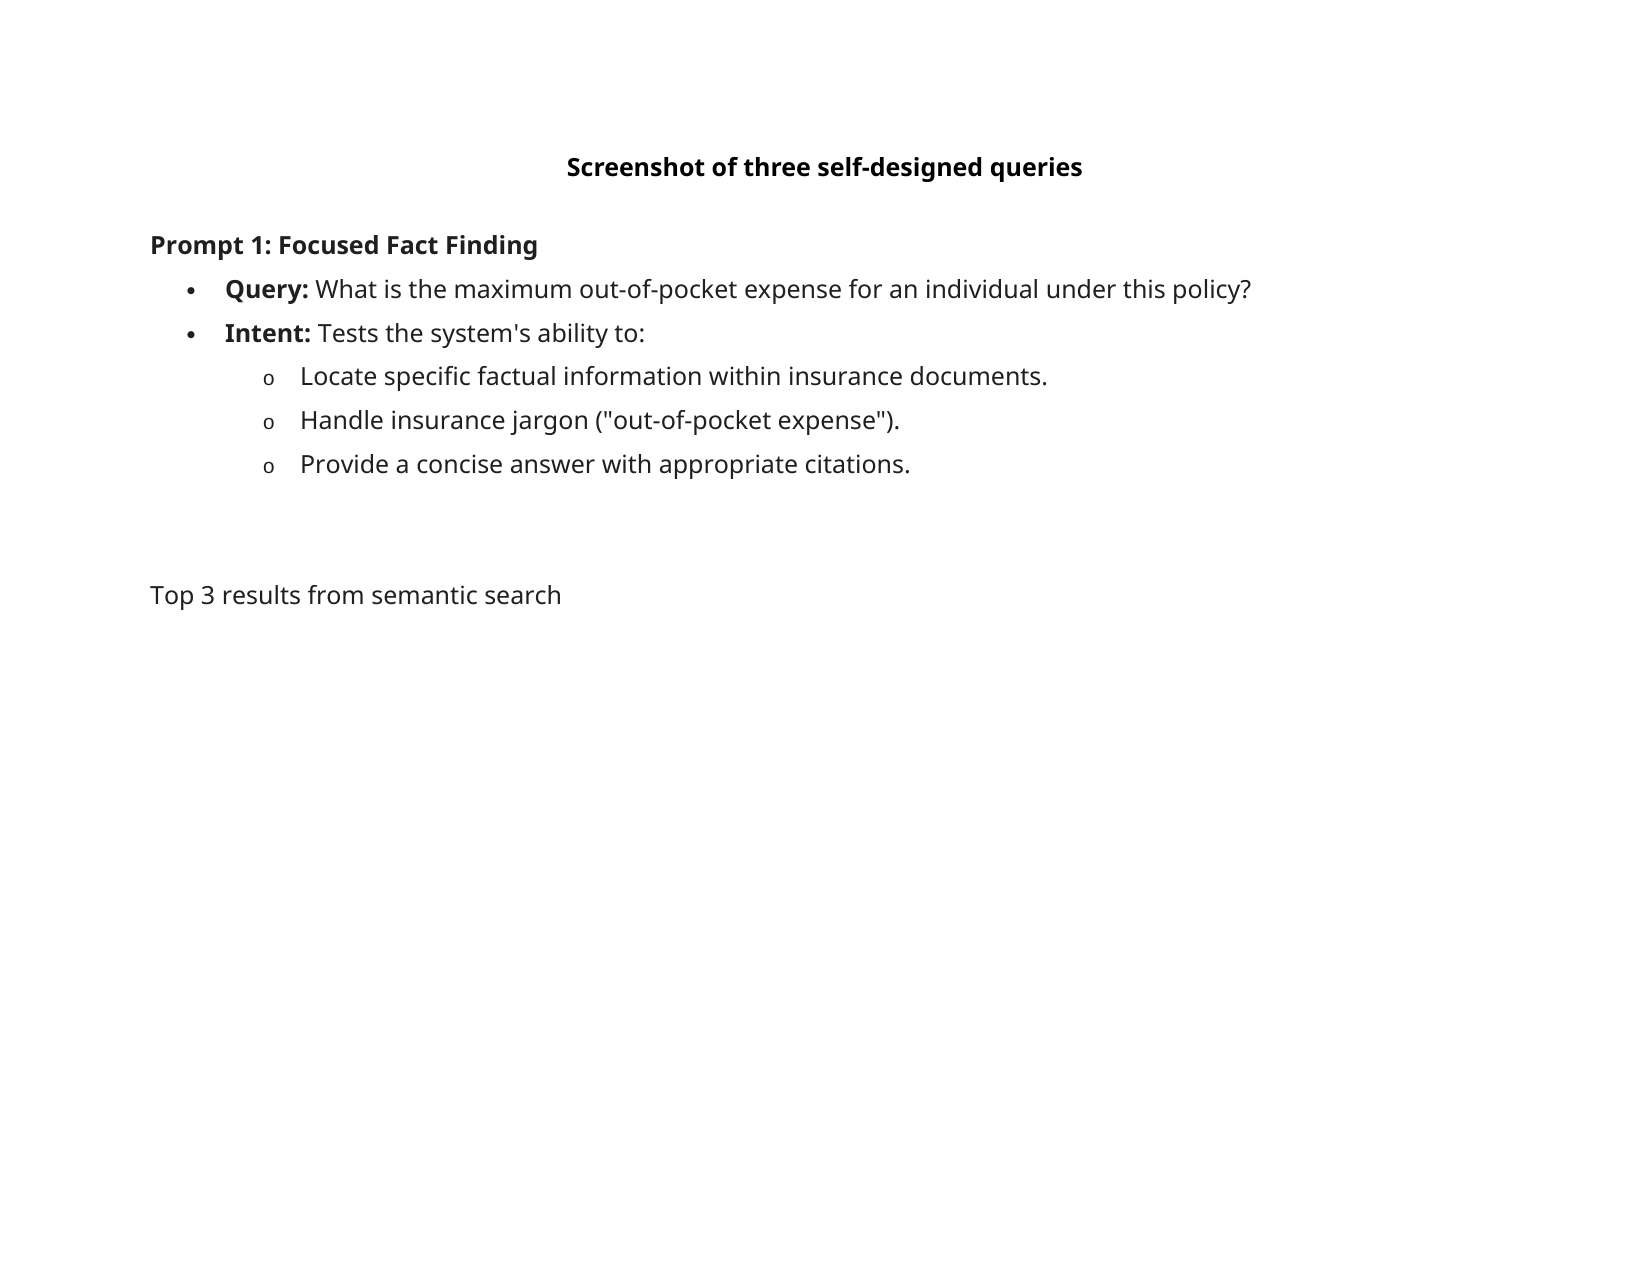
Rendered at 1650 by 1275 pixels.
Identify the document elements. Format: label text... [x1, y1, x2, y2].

text Screenshot of three self-designed queries [150, 150, 1500, 184]
list Handle insurance jargon ("out-of-pocket expense"). [262, 393, 1500, 437]
text Top 3 results from semantic search [150, 568, 1500, 612]
list Query: What is the maximum out-of-pocket expense for an individual under this policy? [187, 262, 1500, 306]
list Locate specific factual information within insurance documents. [262, 349, 1500, 393]
list Intent: Tests the system's ability to: [187, 306, 1500, 349]
text Prompt 1: Focused Fact Finding [150, 218, 1500, 262]
list Provide a concise answer with appropriate citations. [262, 437, 1500, 481]
